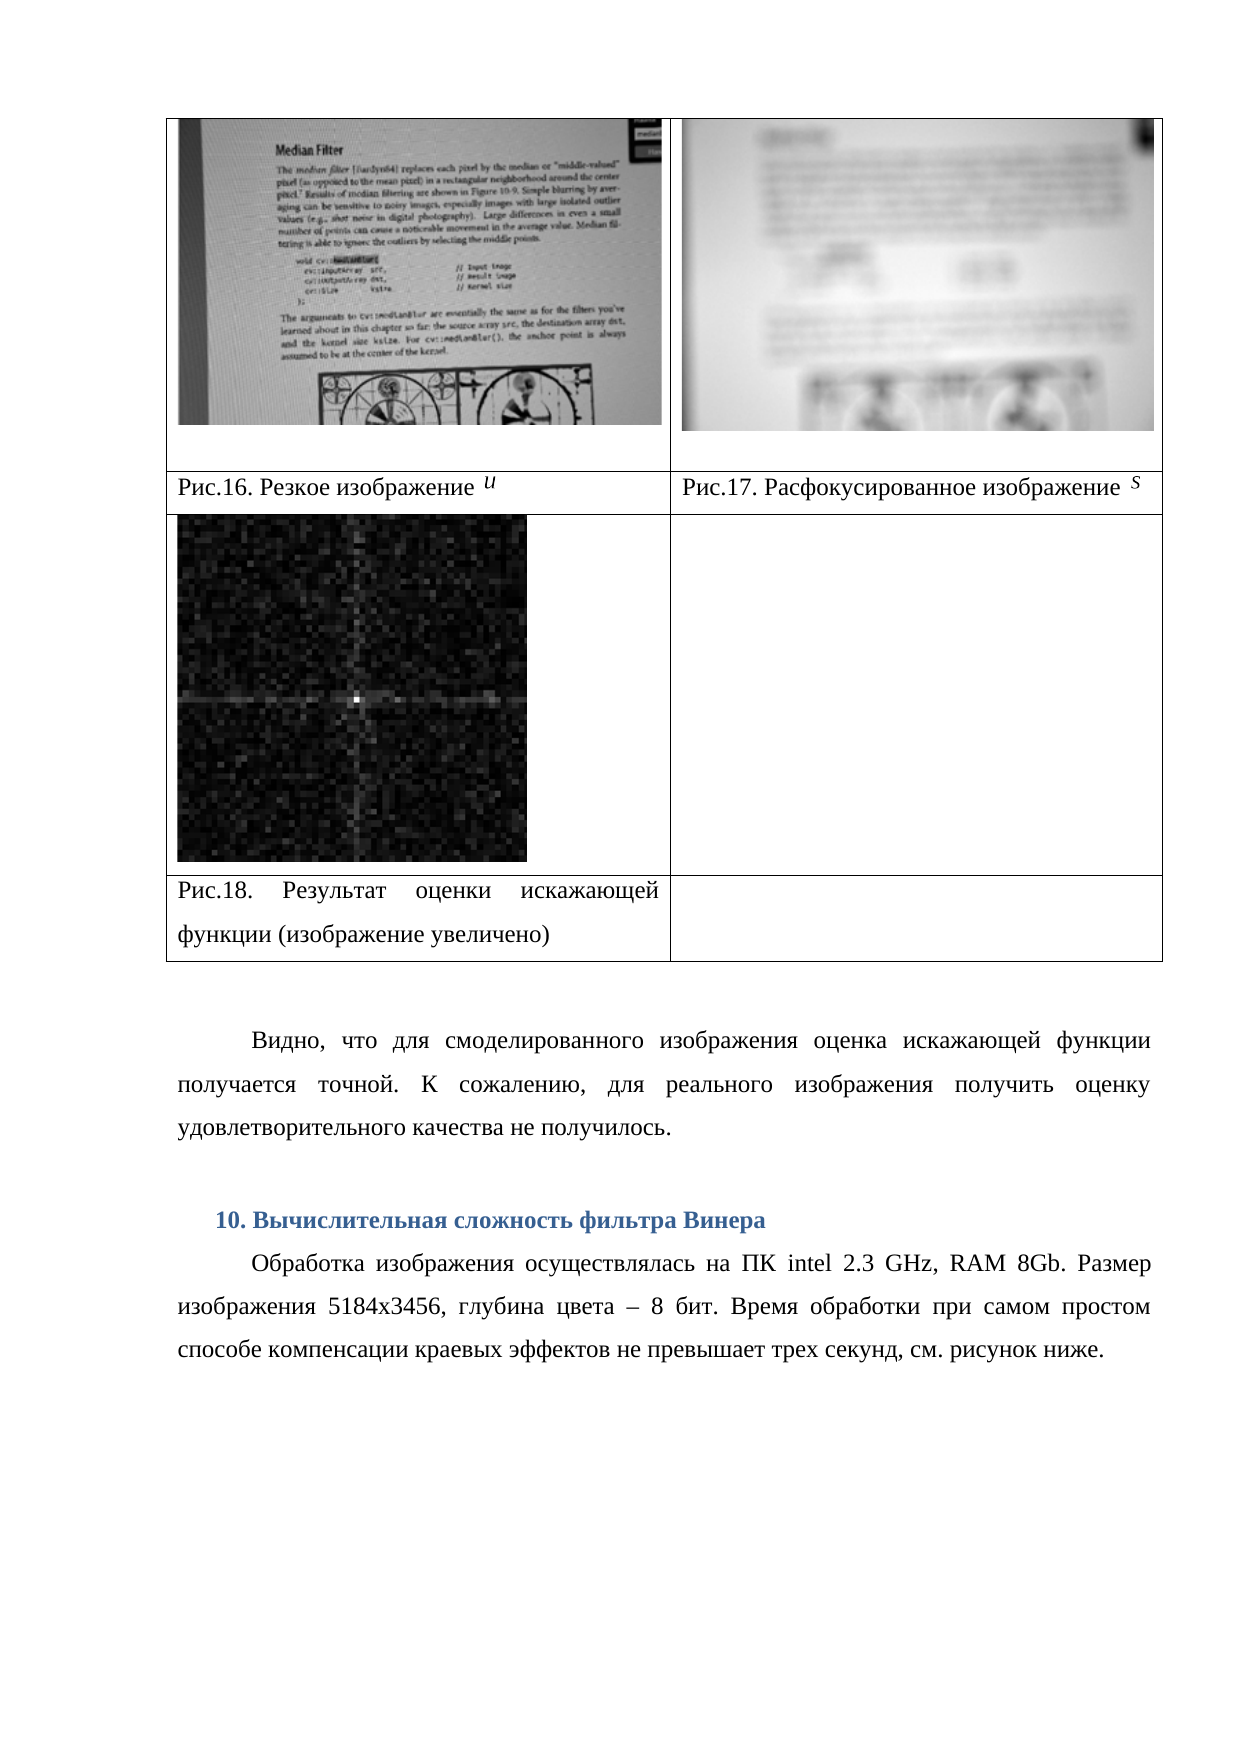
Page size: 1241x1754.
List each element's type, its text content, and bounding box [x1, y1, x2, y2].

table_cell Рис.16. Резкое изображение [167, 472, 670, 513]
picture [681, 119, 1154, 431]
table_cell [167, 515, 670, 874]
table_cell [671, 515, 1162, 874]
table_cell Рис.17. Расфокусированное изображение [671, 472, 1162, 513]
picture [177, 119, 662, 425]
picture [177, 514, 527, 862]
text Обработка изображения осуществлялась на ПК intel 2.3 GHz, RAM 8Gb. Размер изображения 5184x3456, глубина цвета – 8 бит. Время обработки при самом простом способе компенсации краевых эффектов не превышает трех секунд, см. рисунок ниже. [177, 1248, 1152, 1363]
text Видно, что для смоделированного изображения оценка искажающей функции получается точной. К сожалению, для реального изображения получить оценку удовлетворительного качества не получилось. [177, 1026, 1152, 1141]
table_cell Рис.18. Результат оценки искажающей функции (изображение увеличено) [167, 876, 670, 961]
table_header [671, 119, 1162, 471]
subtitle Вычислительная сложность фильтра Винера [215, 1205, 1152, 1234]
table_header [167, 119, 670, 471]
table_cell [671, 876, 1162, 961]
